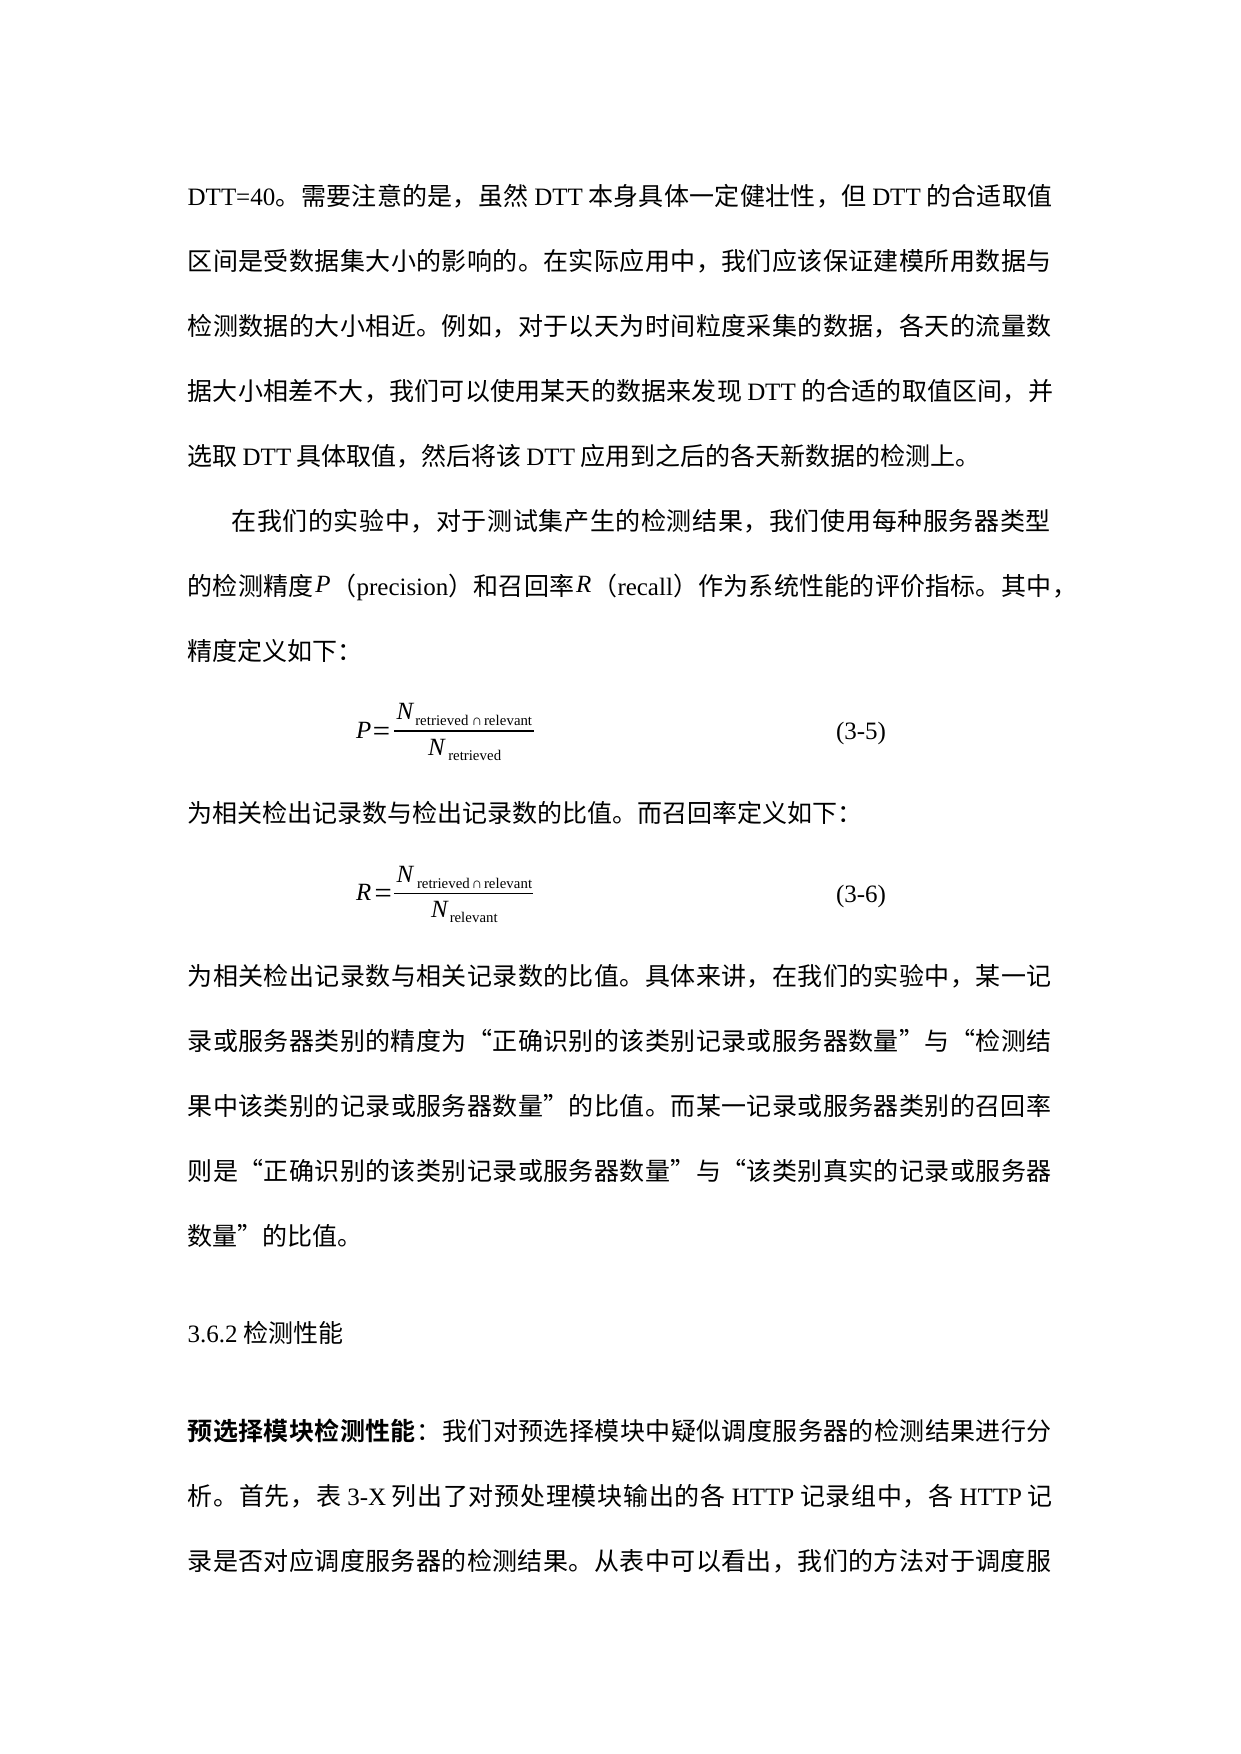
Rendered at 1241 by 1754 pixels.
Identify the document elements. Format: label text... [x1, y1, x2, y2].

text 为相关检出记录数与检出记录数的比值。而召回率定义如下： [187, 779, 1053, 844]
text (3-6) [187, 844, 1053, 942]
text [187, 1397, 1053, 1592]
text 为相关检出记录数与相关记录数的比值。具体来讲，在我们的实验中，某一记录或服务器类别的精度为“正确识别的该类别记录或服务器数量”与“检测结果中该类别的记录或服务器数量”的比值。而某一记录或服务器类别的召回率则是“正确识别的该类别记录或服务器数量”与“该类别真实的记录或服务器数量”的比值。 [187, 942, 1053, 1267]
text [187, 162, 1053, 487]
text (3-5) [187, 682, 1053, 779]
text 检测性能 [187, 1299, 1053, 1364]
text 在我们的实验中，对于测试集产生的检测结果，我们使用每种服务器类型的检测精度（precision）和召回率（recall）作为系统性能的评价指标。其中，精度定义如下： [187, 487, 1053, 682]
